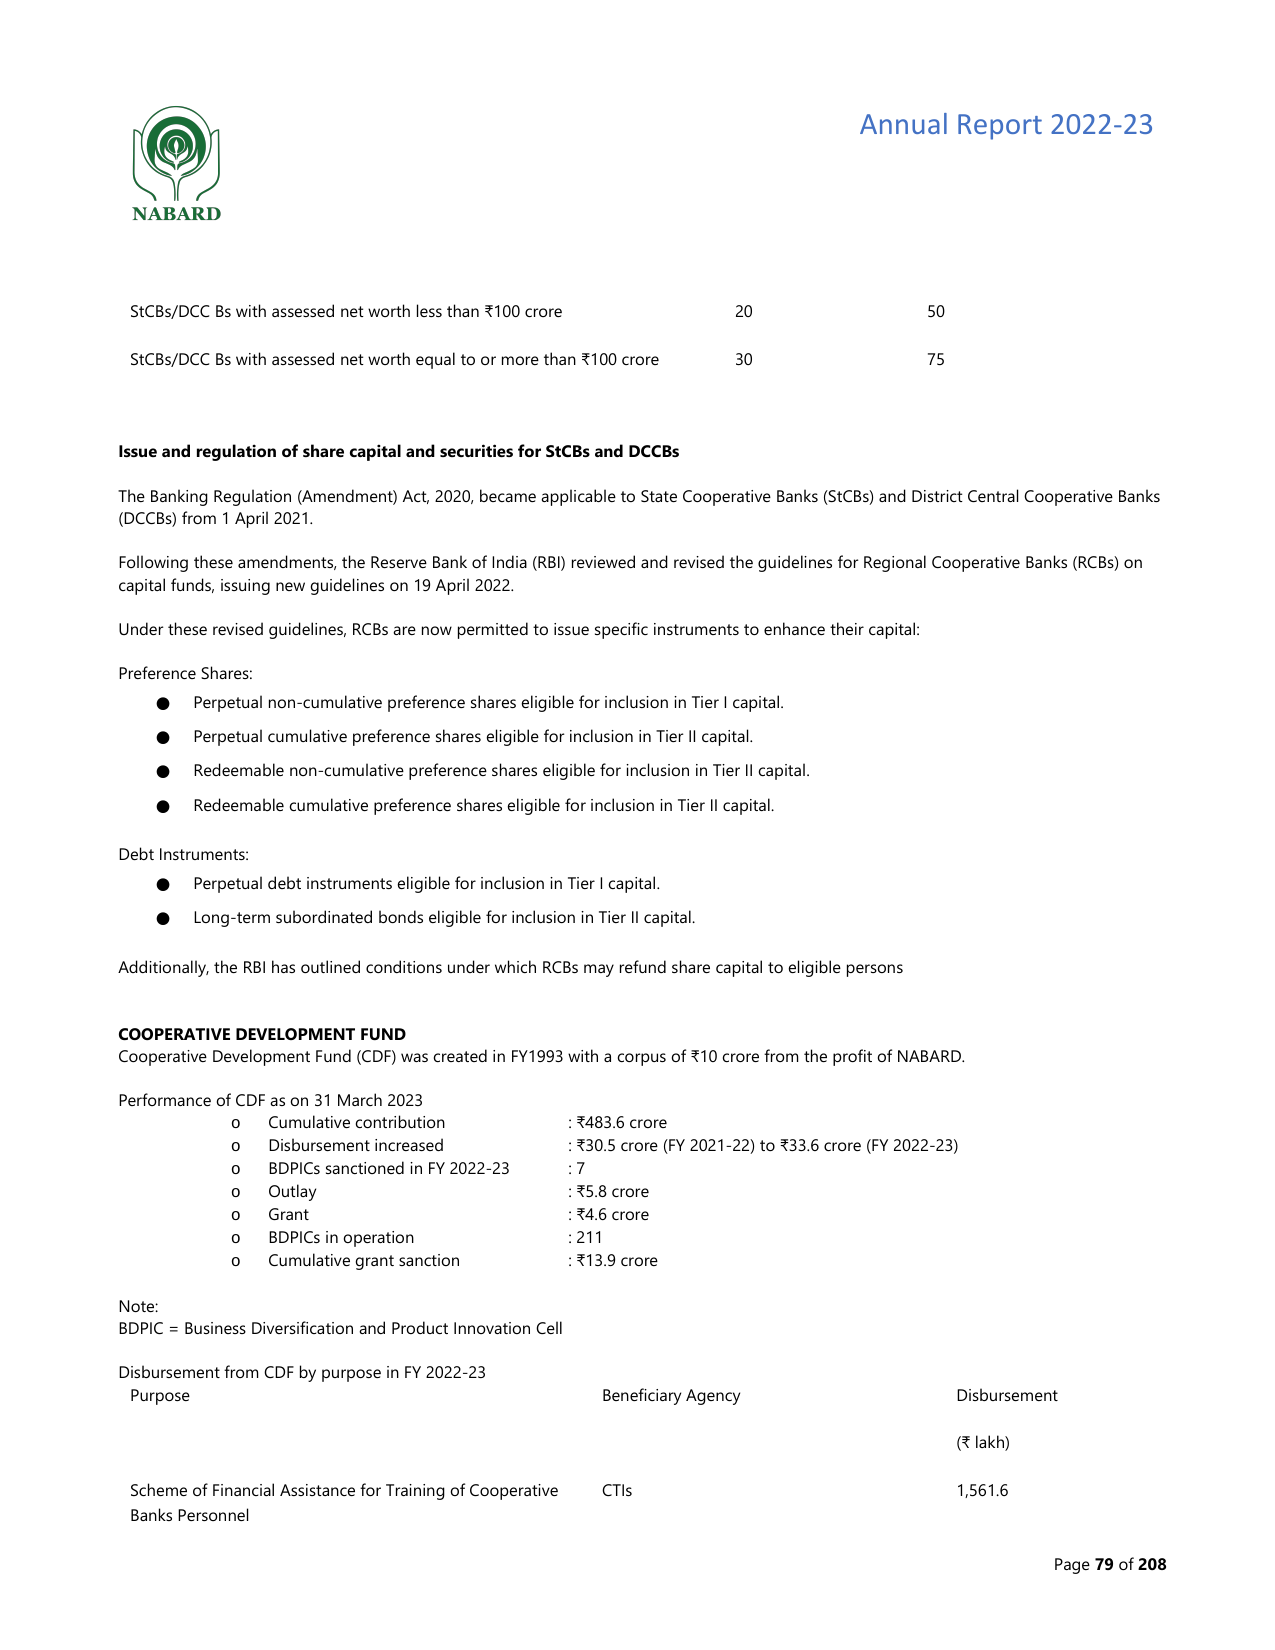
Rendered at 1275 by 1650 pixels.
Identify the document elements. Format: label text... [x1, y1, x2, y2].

list Outlay : ₹5.8 crore [231, 1180, 1167, 1203]
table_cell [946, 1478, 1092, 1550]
list Disbursement increased : ₹30.5 crore (FY 2021-22) to ₹33.6 crore (FY 2022-23) [231, 1134, 1167, 1157]
text Preference Shares: [118, 662, 1167, 684]
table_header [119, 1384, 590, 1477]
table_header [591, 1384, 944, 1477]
list Perpetual cumulative preference shares eligible for inclusion in Tier II capital. [156, 718, 1167, 752]
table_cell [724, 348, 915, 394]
text BDPIC = Business Diversification and Product Innovation Cell [118, 1316, 1167, 1338]
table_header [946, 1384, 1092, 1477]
list Cumulative contribution : ₹483.6 crore [231, 1111, 1167, 1134]
list Perpetual debt instruments eligible for inclusion in Tier I capital. [156, 865, 1167, 899]
text Issue and regulation of share capital and securities for StCBs and DCCBs [118, 440, 1167, 462]
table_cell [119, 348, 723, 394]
text Disbursement from CDF by purpose in FY 2022-23 [118, 1361, 1167, 1383]
list BDPICs sanctioned in FY 2022-23 : 7 [231, 1157, 1167, 1180]
list Cumulative grant sanction : ₹13.9 crore [231, 1249, 1167, 1272]
picture [129, 104, 224, 222]
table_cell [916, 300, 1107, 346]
list Grant : ₹4.6 crore [231, 1203, 1167, 1226]
list Redeemable non-cumulative preference shares eligible for inclusion in Tier II capital. [156, 752, 1167, 786]
list BDPICs in operation : 211 [231, 1226, 1167, 1249]
text Cooperative Development Fund (CDF) was created in FY1993 with a corpus of ₹10 crore from the profit of NABARD. [118, 1044, 1167, 1066]
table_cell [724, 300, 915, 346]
text Performance of CDF as on 31 March 2023 [118, 1088, 1167, 1111]
text Debt Instruments: [118, 843, 1167, 865]
list Redeemable cumulative preference shares eligible for inclusion in Tier II capital. [156, 786, 1167, 821]
list Perpetual non-cumulative preference shares eligible for inclusion in Tier I capital. [156, 684, 1167, 718]
list Long-term subordinated bonds eligible for inclusion in Tier II capital. [156, 899, 1167, 933]
text Note: [118, 1294, 1167, 1316]
text Under these revised guidelines, RCBs are now permitted to issue specific instruments to enhance their capital: [118, 617, 1167, 639]
text The Banking Regulation (Amendment) Act, 2020, became applicable to State Cooperative Banks (StCBs) and District Central Cooperative Banks (DCCBs) from 1 April 2021. [118, 484, 1167, 528]
text Following these amendments, the Reserve Bank of India (RBI) reviewed and revised the guidelines for Regional Cooperative Banks (RCBs) on capital funds, issuing new guidelines on 19 April 2022. [118, 551, 1167, 595]
text Additionally, the RBI has outlined conditions under which RCBs may refund share capital to eligible persons [118, 955, 1167, 978]
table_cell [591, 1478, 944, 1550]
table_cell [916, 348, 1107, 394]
text COOPERATIVE DEVELOPMENT FUND [118, 1022, 1167, 1044]
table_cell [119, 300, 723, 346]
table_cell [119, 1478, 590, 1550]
